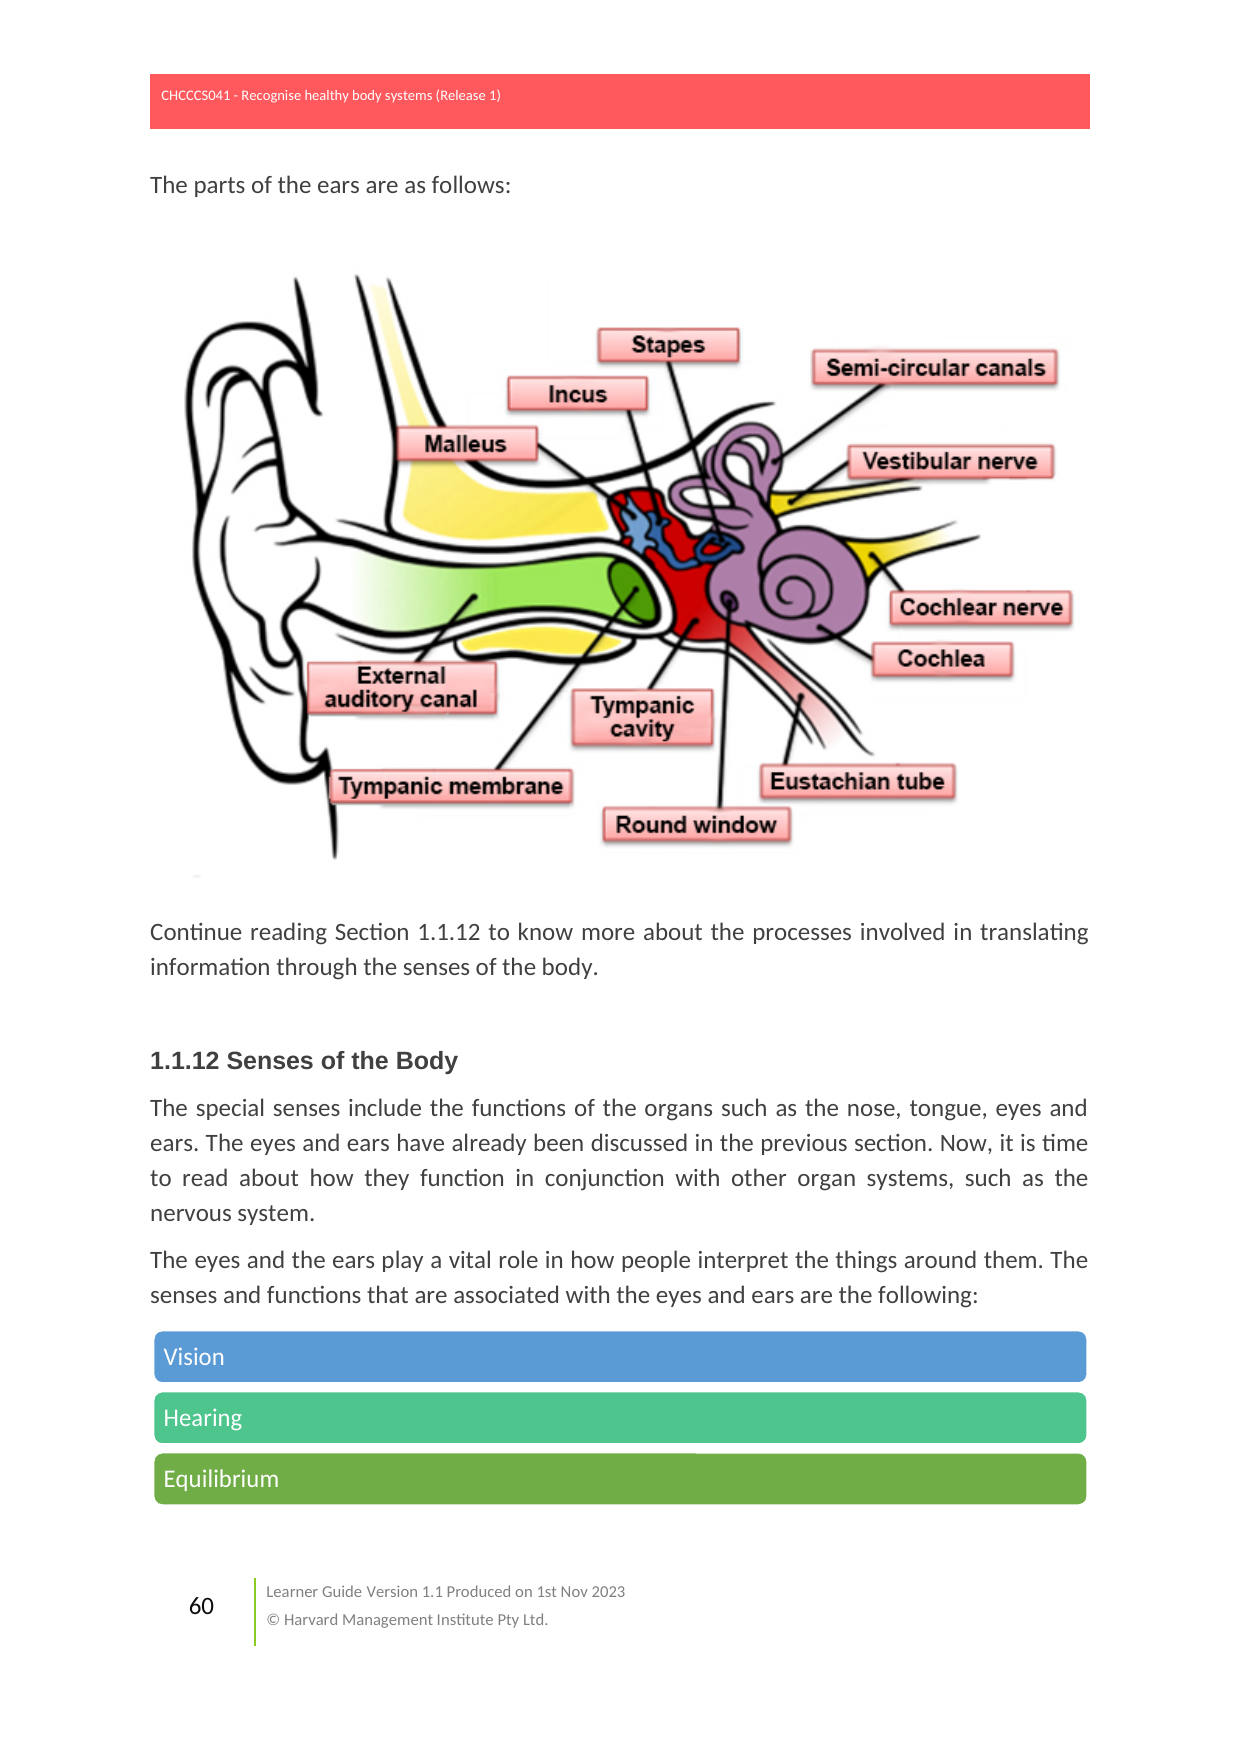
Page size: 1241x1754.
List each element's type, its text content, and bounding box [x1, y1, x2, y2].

text The eyes and the ears play a vital role in how people interpret the things around them. The senses and functions that are associated with the eyes and ears are the following: [150, 1244, 1090, 1310]
text The parts of the ears are as follows: [150, 169, 1090, 200]
picture [150, 216, 1091, 900]
text Continue reading Section 1.1.12 to know more about the processes involved in translating information through the senses of the body. [150, 916, 1090, 982]
subtitle 1.1.12 Senses of the Body [150, 1046, 1090, 1075]
text The special senses include the functions of the organs such as the nose, tongue, eyes and ears. The eyes and ears have already been discussed in the previous section. Now, it is time to read about how they function in conjunction with other organ systems, such as the nervous system. [150, 1092, 1090, 1227]
